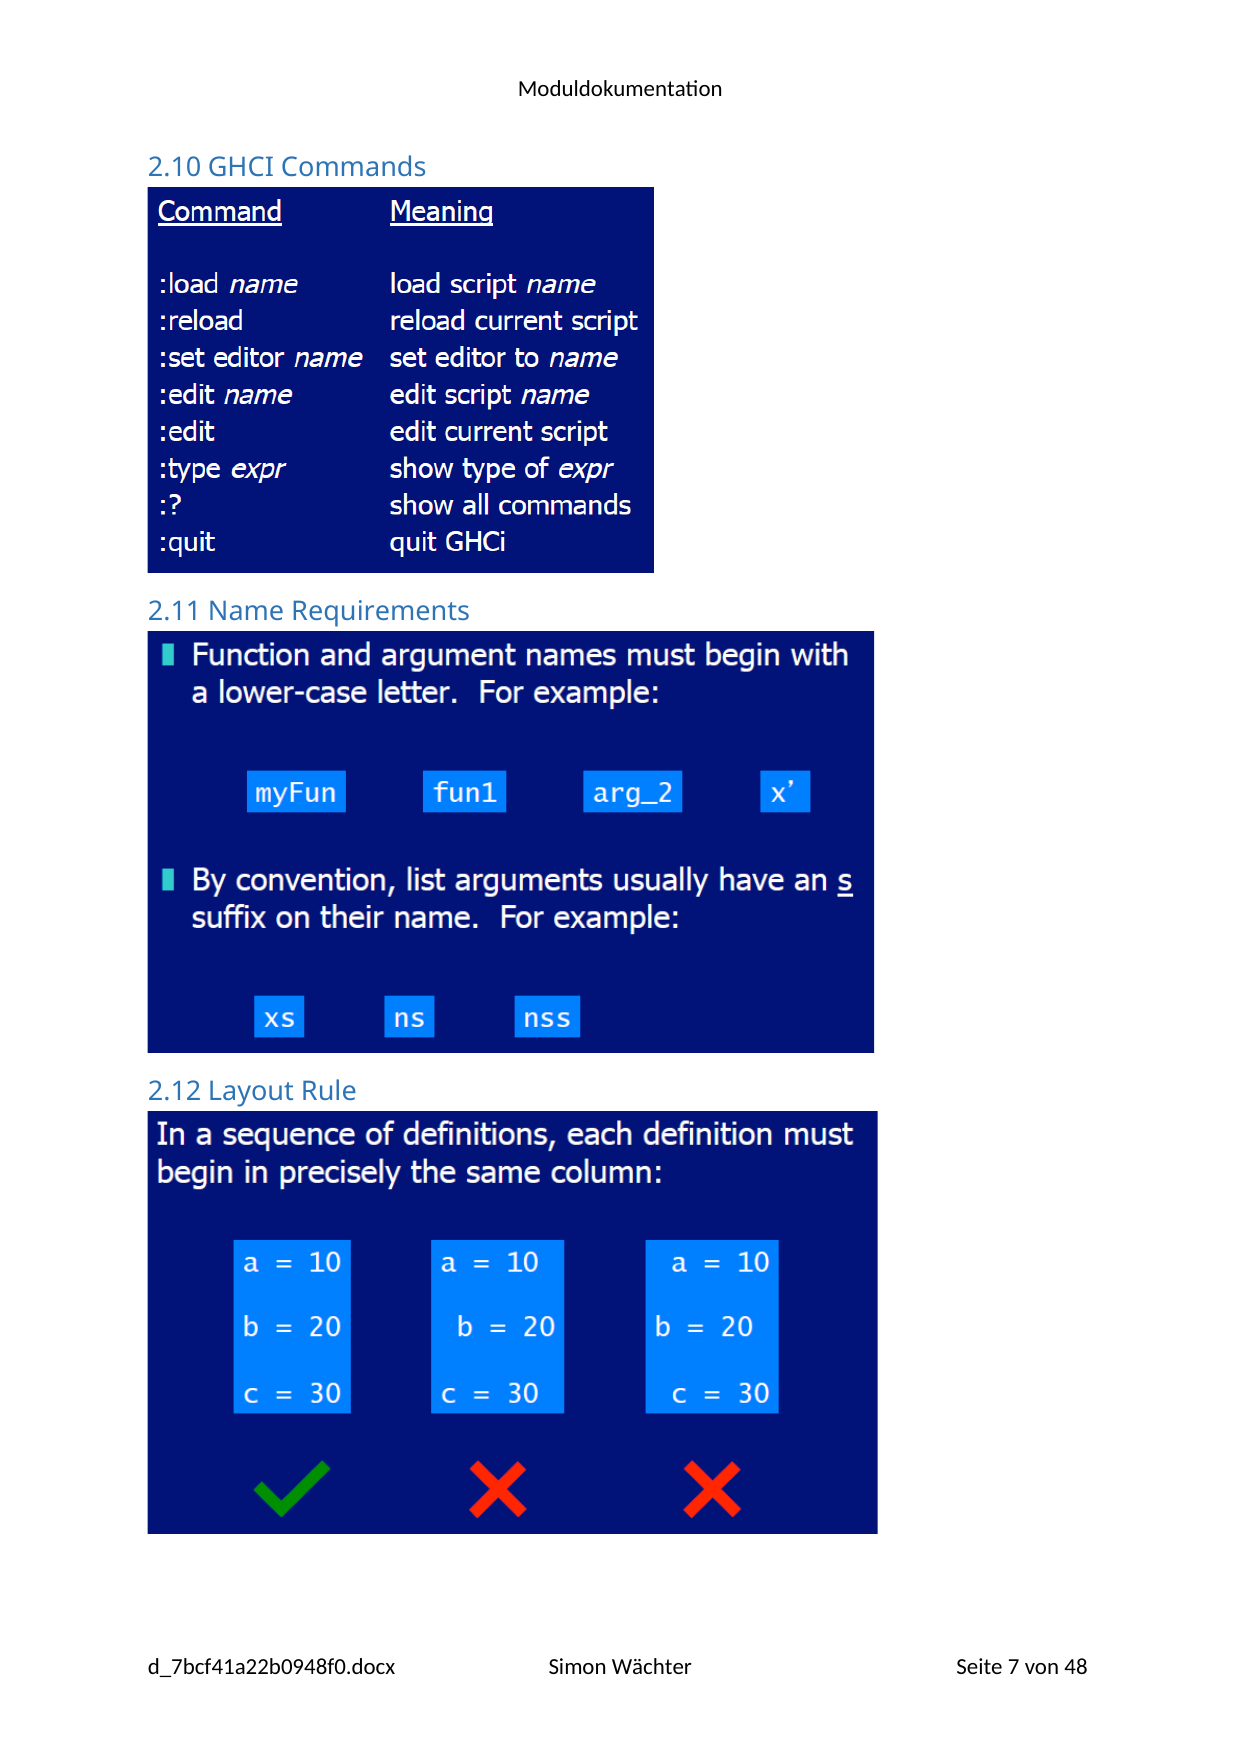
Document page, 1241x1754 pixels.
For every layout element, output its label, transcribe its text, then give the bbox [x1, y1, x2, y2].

subtitle GHCI Commands [148, 148, 1093, 184]
picture [147, 187, 654, 573]
picture [147, 631, 875, 1053]
subtitle Name Requirements [148, 591, 1093, 628]
picture [147, 1111, 878, 1534]
subtitle Layout Rule [148, 1072, 1093, 1109]
